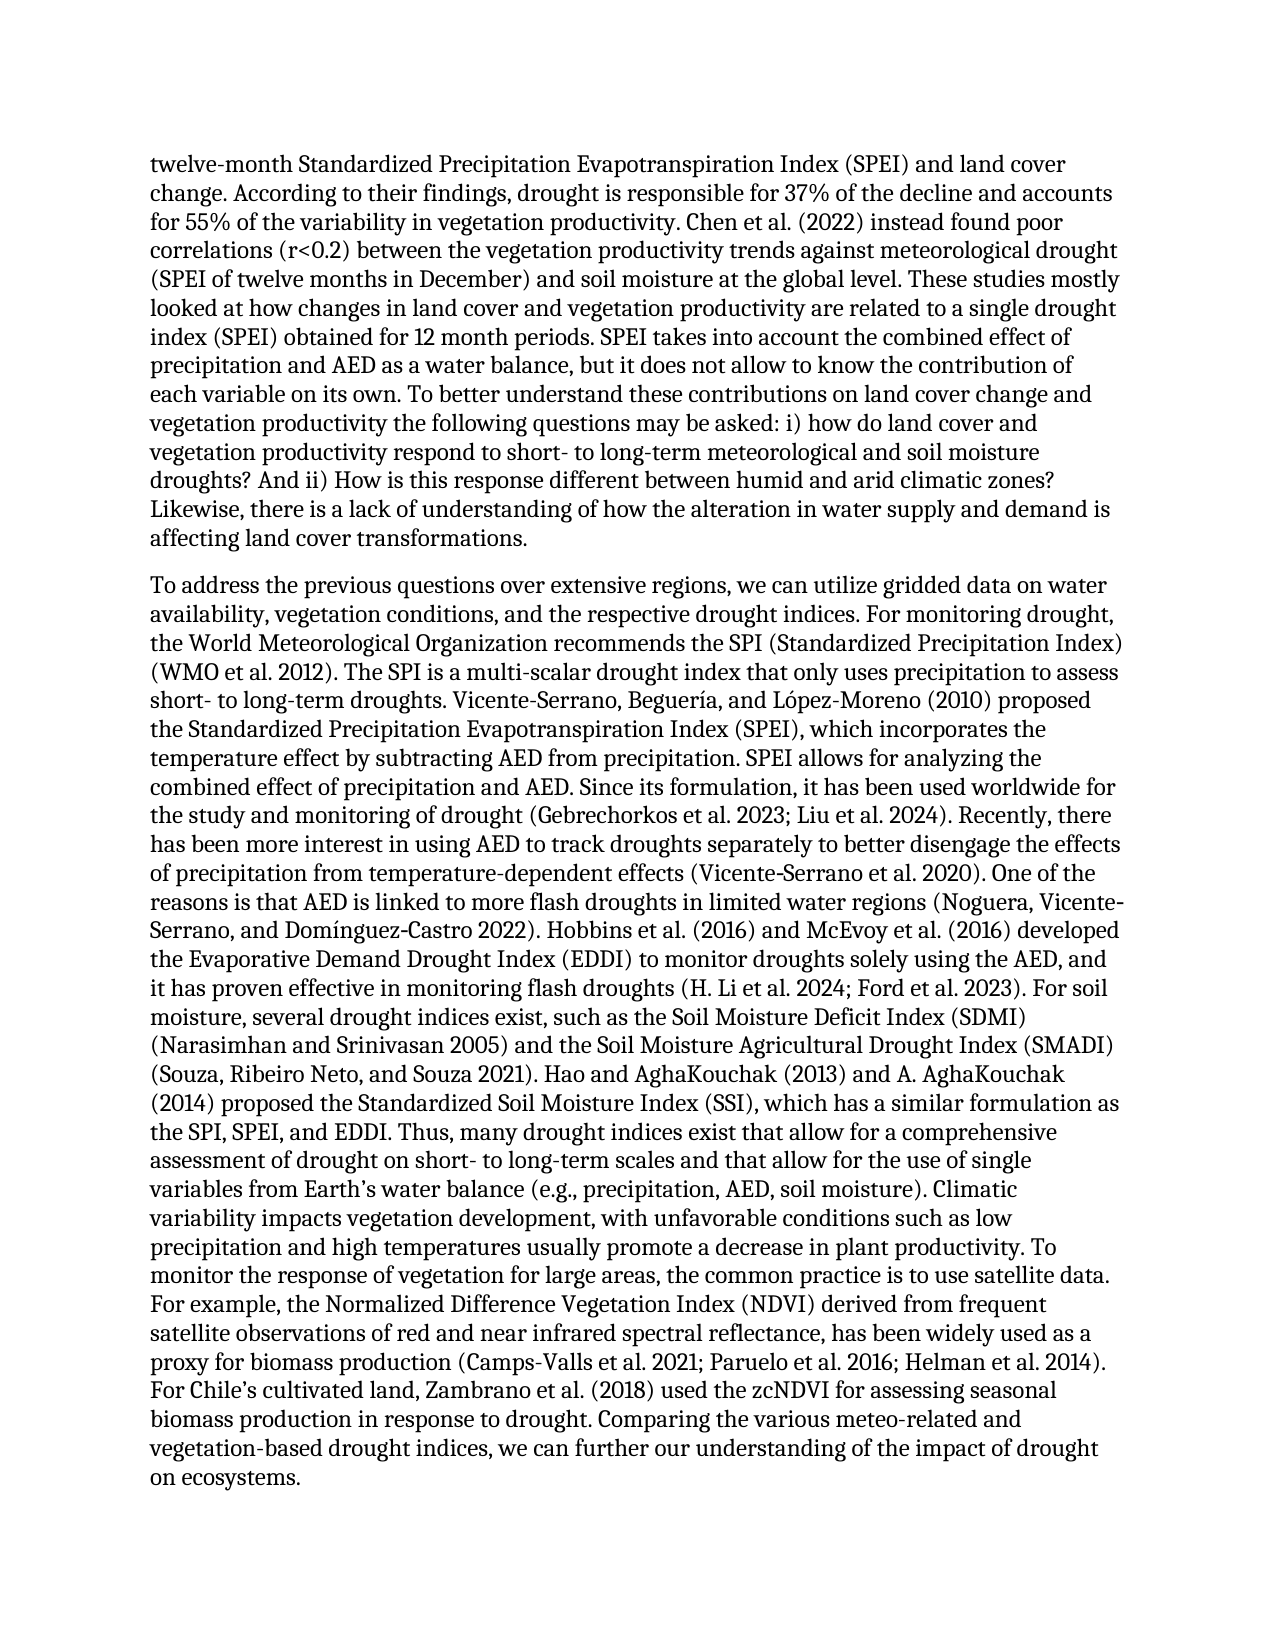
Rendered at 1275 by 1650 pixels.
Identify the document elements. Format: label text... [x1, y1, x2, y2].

text To address the previous questions over extensive regions, we can utilize gridded data on water availability, vegetation conditions, and the respective drought indices. For monitoring drought, the World Meteorological Organization recommends the SPI (Standardized Precipitation Index) (WMO et al. 2012). The SPI is a multi-scalar drought index that only uses precipitation to assess short- to long-term droughts. Vicente-Serrano, Beguería, and López-Moreno (2010) proposed the Standardized Precipitation Evapotranspiration Index (SPEI), which incorporates the temperature effect by subtracting AED from precipitation. SPEI allows for analyzing the combined effect of precipitation and AED. Since its formulation, it has been used worldwide for the study and monitoring of drought (Gebrechorkos et al. 2023; Liu et al. 2024). Recently, there has been more interest in using AED to track droughts separately to better disengage the effects of precipitation from temperature-dependent effects (Vicente‐Serrano et al. 2020). One of the reasons is that AED is linked to more flash droughts in limited water regions (Noguera, Vicente‐Serrano, and Domínguez‐Castro 2022). Hobbins et al. (2016) and McEvoy et al. (2016) developed the Evaporative Demand Drought Index (EDDI) to monitor droughts solely using the AED, and it has proven effective in monitoring flash droughts (H. Li et al. 2024; Ford et al. 2023). For soil moisture, several drought indices exist, such as the Soil Moisture Deficit Index (SDMI) (Narasimhan and Srinivasan 2005) and the Soil Moisture Agricultural Drought Index (SMADI) (Souza, Ribeiro Neto, and Souza 2021). Hao and AghaKouchak (2013) and A. AghaKouchak (2014) proposed the Standardized Soil Moisture Index (SSI), which has a similar formulation as the SPI, SPEI, and EDDI. Thus, many drought indices exist that allow for a comprehensive assessment of drought on short- to long-term scales and that allow for the use of single variables from Earth’s water balance (e.g., precipitation, AED, soil moisture). Climatic variability impacts vegetation development, with unfavorable conditions such as low precipitation and high temperatures usually promote a decrease in plant productivity. To monitor the response of vegetation for large areas, the common practice is to use satellite data. For example, the Normalized Difference Vegetation Index (NDVI) derived from frequent satellite observations of red and near infrared spectral reflectance, has been widely used as a proxy for biomass production (Camps-Valls et al. 2021; Paruelo et al. 2016; Helman et al. 2014). For Chile’s cultivated land, Zambrano et al. (2018) used the zcNDVI for assessing seasonal biomass production in response to drought. Comparing the various meteo-related and vegetation-based drought indices, we can further our understanding of the impact of drought on ecosystems. [150, 571, 1125, 1491]
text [150, 150, 1125, 552]
